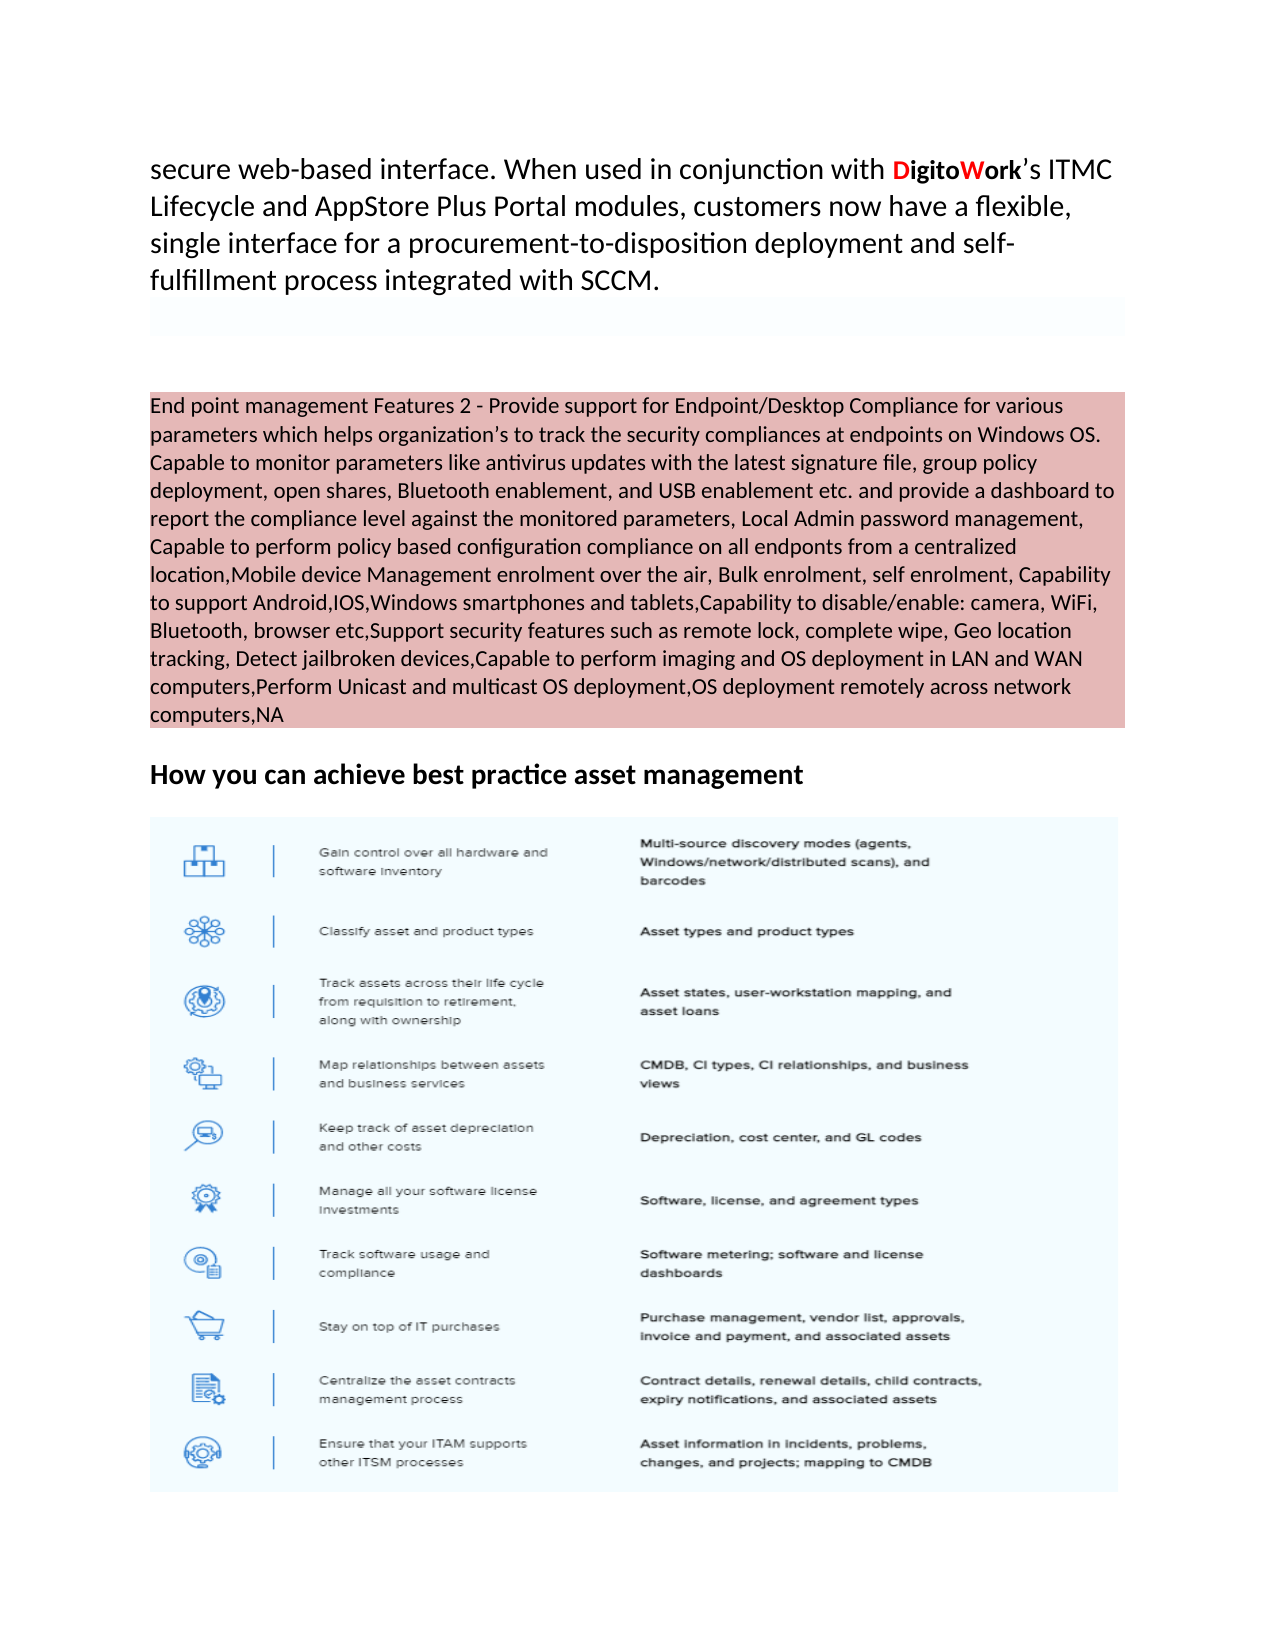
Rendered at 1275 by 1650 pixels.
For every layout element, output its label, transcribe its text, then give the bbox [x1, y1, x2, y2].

text End point management Features 2 - Provide support for Endpoint/Desktop Compliance for various parameters which helps organization’s to track the security compliances at endpoints on Windows OS. Capable to monitor parameters like antivirus updates with the latest signature file, group policy deployment, open shares, Bluetooth enablement, and USB enablement etc. and provide a dashboard to report the compliance level against the monitored parameters, Local Admin password management, Capable to perform policy based configuration compliance on all endponts from a centralized location,Mobile device Management enrolment over the air, Bulk enrolment, self enrolment, Capability to support Android,IOS,Windows smartphones and tablets,Capability to disable/enable: camera, WiFi, Bluetooth, browser etc,Support security features such as remote lock, complete wipe, Geo location tracking, Detect jailbroken devices,Capable to perform imaging and OS deployment in LAN and WAN computers,Perform Unicast and multicast OS deployment,OS deployment remotely across network computers,NA [150, 392, 1125, 728]
text How you can achieve best practice asset management [150, 756, 1125, 792]
picture [150, 817, 1119, 1492]
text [150, 150, 1125, 297]
